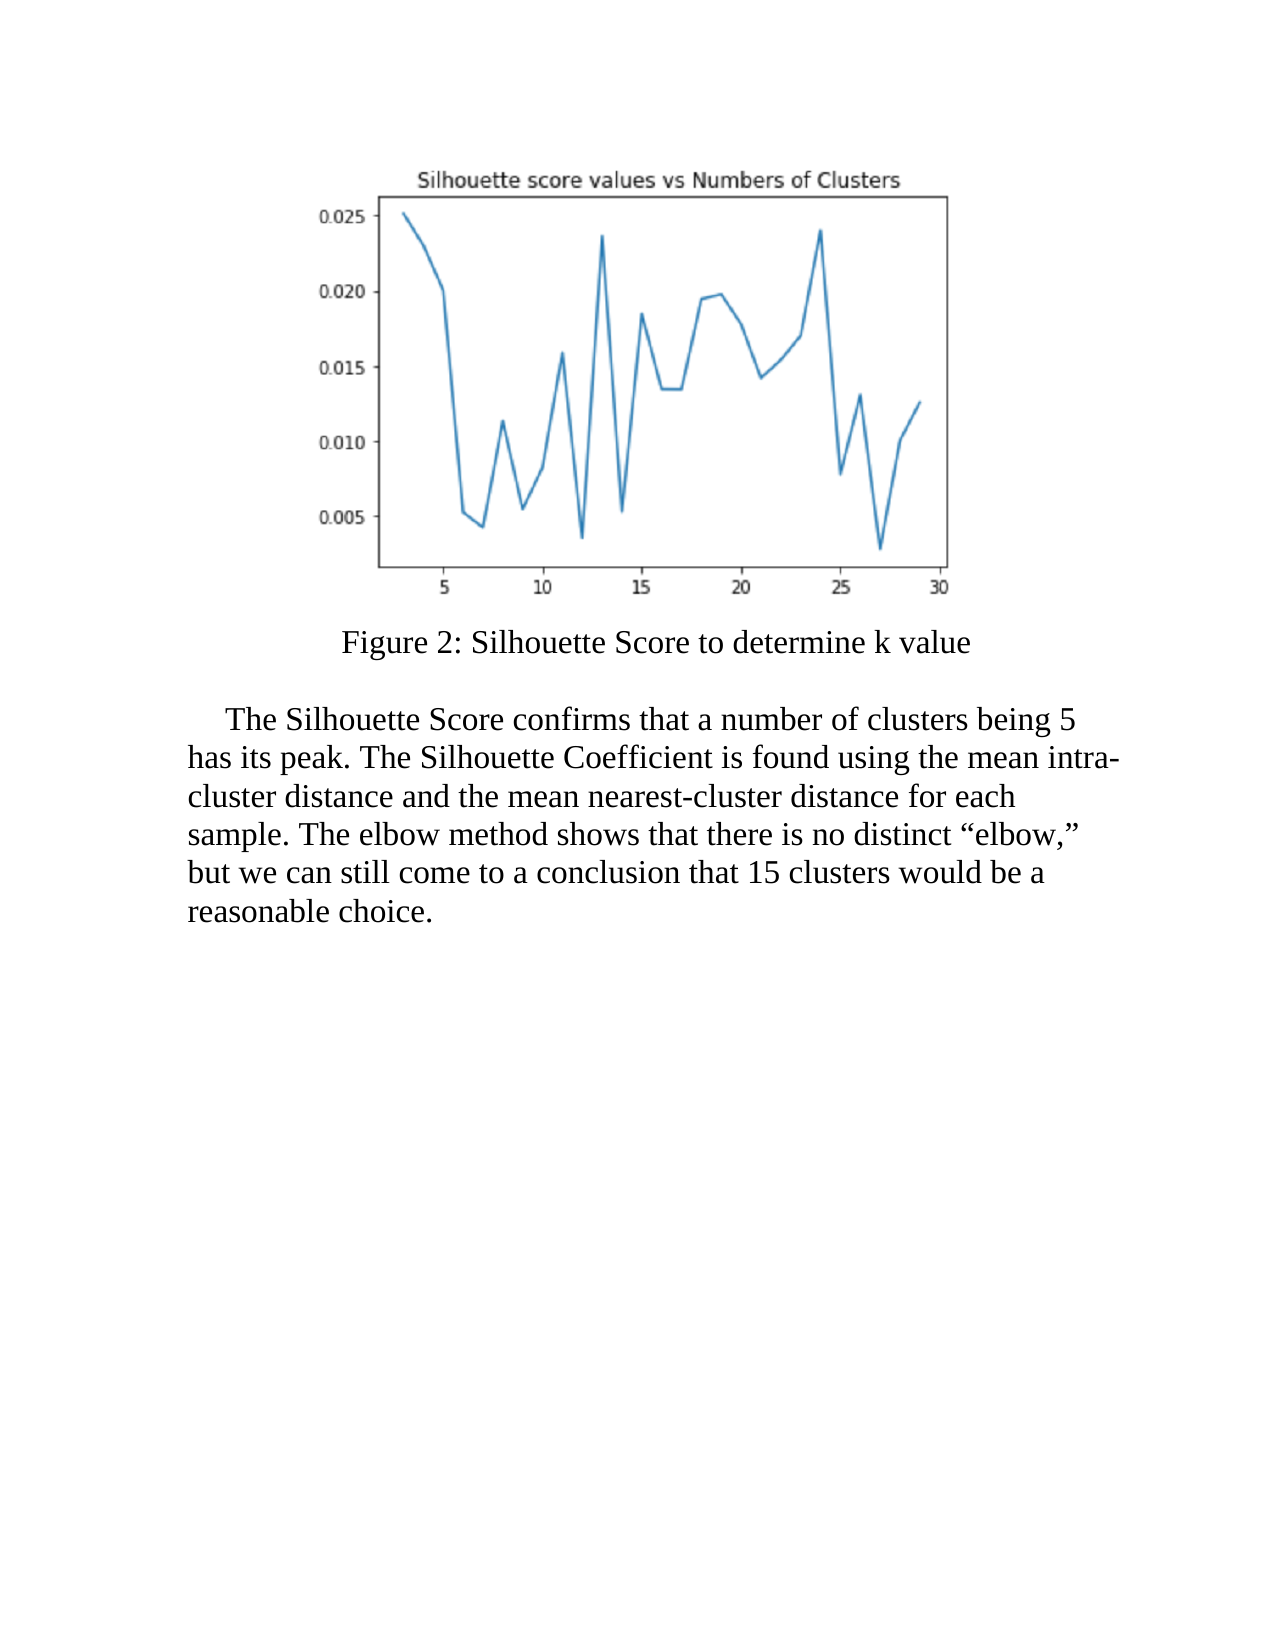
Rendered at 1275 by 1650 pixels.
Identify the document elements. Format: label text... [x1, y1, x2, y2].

text The Silhouette Score confirms that a number of clusters being 5 has its peak. The Silhouette Coefficient is found using the mean intra-cluster distance and the mean nearest-cluster distance for each sample. The elbow method shows that there is no distinct “elbow,” but we can still come to a conclusion that 15 clusters would be a reasonable choice. [187, 699, 1125, 929]
text Figure 2: Silhouette Score to determine k value [187, 623, 1125, 661]
picture [293, 150, 1019, 623]
